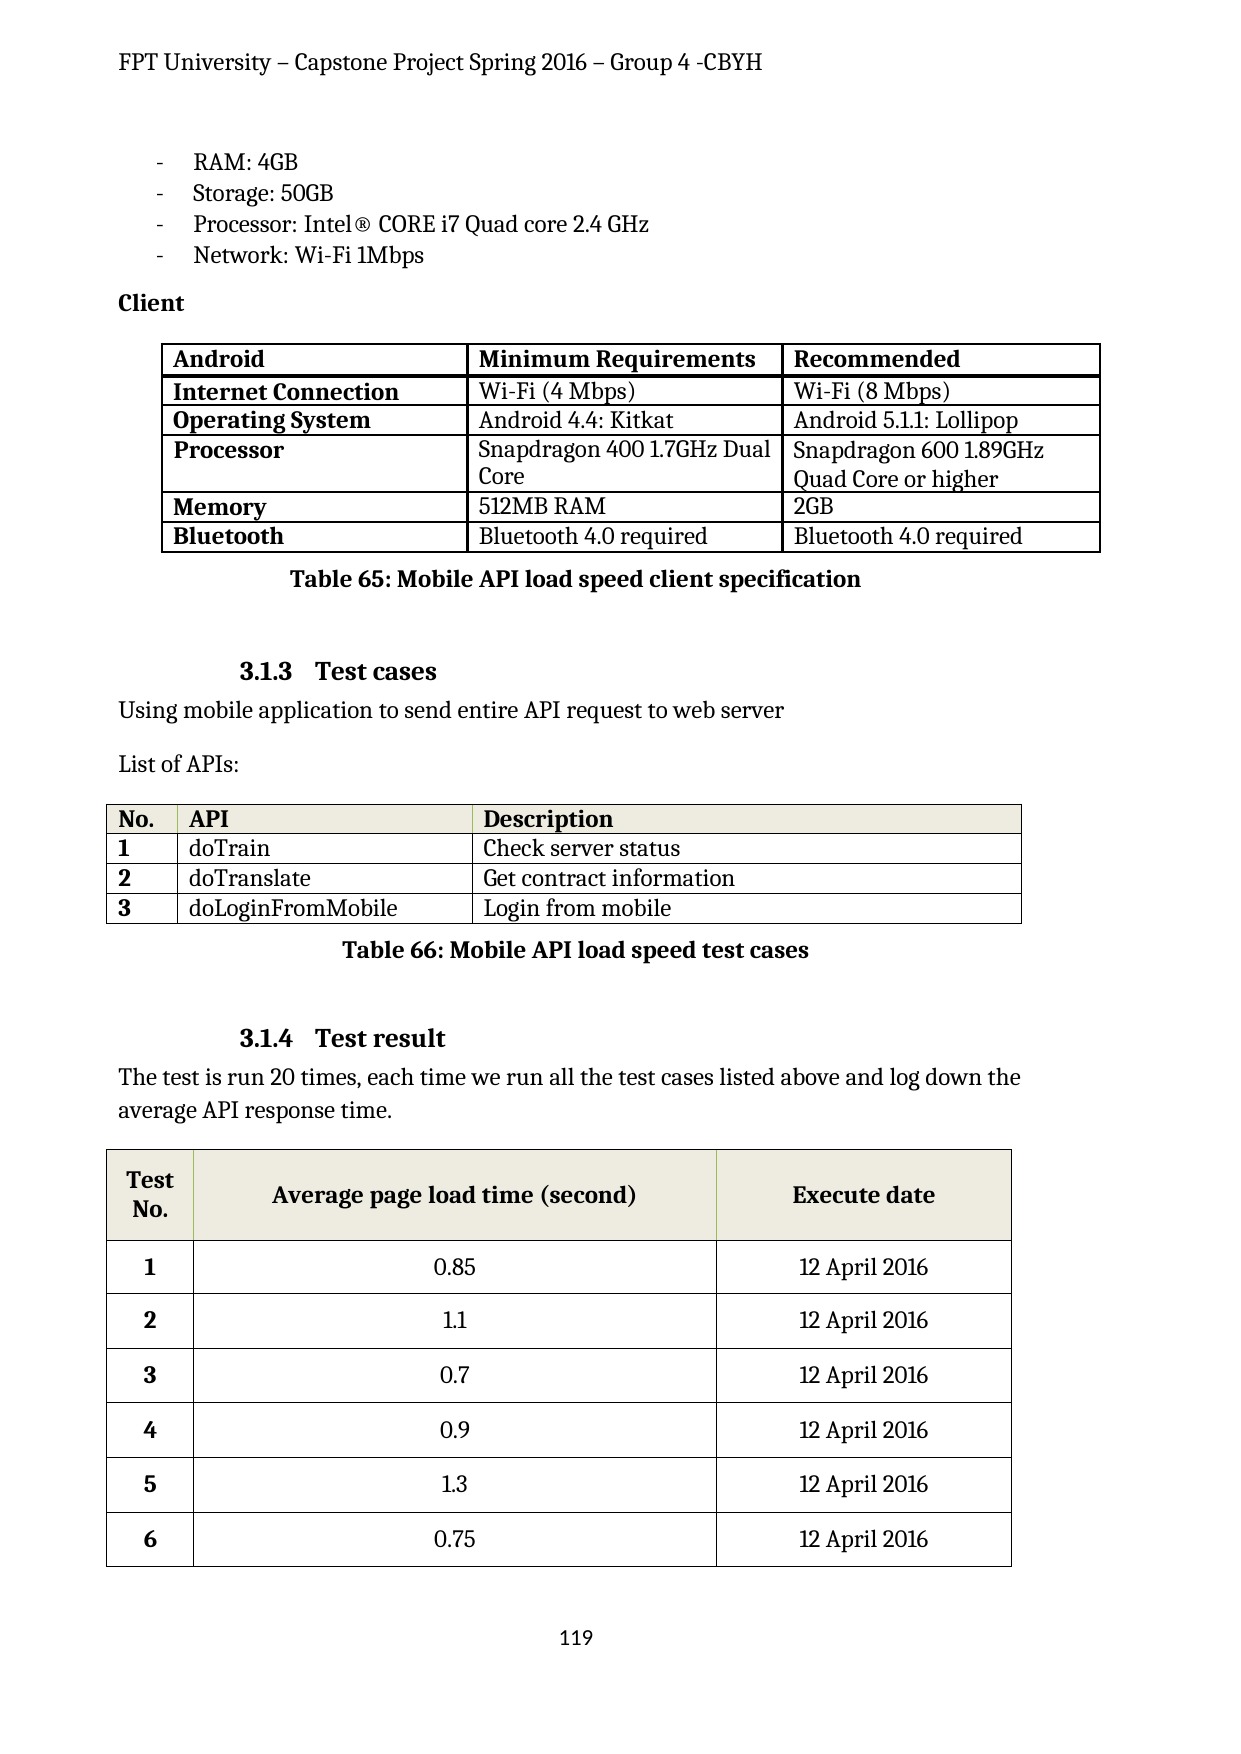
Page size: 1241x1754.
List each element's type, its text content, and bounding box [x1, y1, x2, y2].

list Processor: Intel® CORE i7 Quad core 2.4 GHz [156, 210, 1033, 238]
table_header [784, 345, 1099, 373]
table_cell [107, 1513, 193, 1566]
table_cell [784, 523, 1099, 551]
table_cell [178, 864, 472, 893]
text Client [118, 288, 1033, 317]
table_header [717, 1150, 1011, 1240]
list Table 65: Mobile API load speed client specification [118, 565, 1033, 594]
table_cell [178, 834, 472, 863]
subtitle Test cases [240, 656, 1033, 687]
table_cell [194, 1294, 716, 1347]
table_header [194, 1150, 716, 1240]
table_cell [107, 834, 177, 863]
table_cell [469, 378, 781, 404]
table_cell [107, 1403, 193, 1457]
list Storage: 50GB [156, 179, 1033, 207]
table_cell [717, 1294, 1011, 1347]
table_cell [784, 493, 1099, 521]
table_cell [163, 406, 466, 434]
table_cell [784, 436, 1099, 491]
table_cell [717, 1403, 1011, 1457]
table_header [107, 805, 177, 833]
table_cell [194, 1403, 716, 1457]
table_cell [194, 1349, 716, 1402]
text Using mobile application to send entire API request to web server [118, 696, 1033, 724]
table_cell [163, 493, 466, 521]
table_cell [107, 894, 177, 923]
list Table 66: Mobile API load speed test cases [118, 936, 1033, 965]
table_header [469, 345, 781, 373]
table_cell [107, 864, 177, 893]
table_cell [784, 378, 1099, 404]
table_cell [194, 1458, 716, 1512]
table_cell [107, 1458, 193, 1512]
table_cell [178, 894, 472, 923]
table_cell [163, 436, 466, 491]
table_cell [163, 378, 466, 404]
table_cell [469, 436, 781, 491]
text List of APIs: [118, 749, 1033, 778]
text The test is run 20 times, each time we run all the test cases listed above and log down the average API response time. [118, 1062, 1033, 1124]
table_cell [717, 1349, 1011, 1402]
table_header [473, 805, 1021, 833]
list RAM: 4GB [156, 148, 1033, 176]
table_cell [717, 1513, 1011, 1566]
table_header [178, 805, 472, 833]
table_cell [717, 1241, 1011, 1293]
subtitle Test result [240, 1023, 1033, 1054]
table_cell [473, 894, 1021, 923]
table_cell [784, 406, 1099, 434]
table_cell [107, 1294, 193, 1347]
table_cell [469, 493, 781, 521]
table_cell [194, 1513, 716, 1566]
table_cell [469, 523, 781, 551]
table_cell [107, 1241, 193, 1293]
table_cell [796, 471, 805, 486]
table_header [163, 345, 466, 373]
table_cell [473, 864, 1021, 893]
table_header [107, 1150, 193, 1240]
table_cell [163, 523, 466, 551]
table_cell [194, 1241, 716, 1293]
list Network: Wi-Fi 1Mbps [156, 241, 1033, 269]
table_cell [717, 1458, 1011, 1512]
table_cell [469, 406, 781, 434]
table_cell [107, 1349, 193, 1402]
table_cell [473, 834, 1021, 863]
